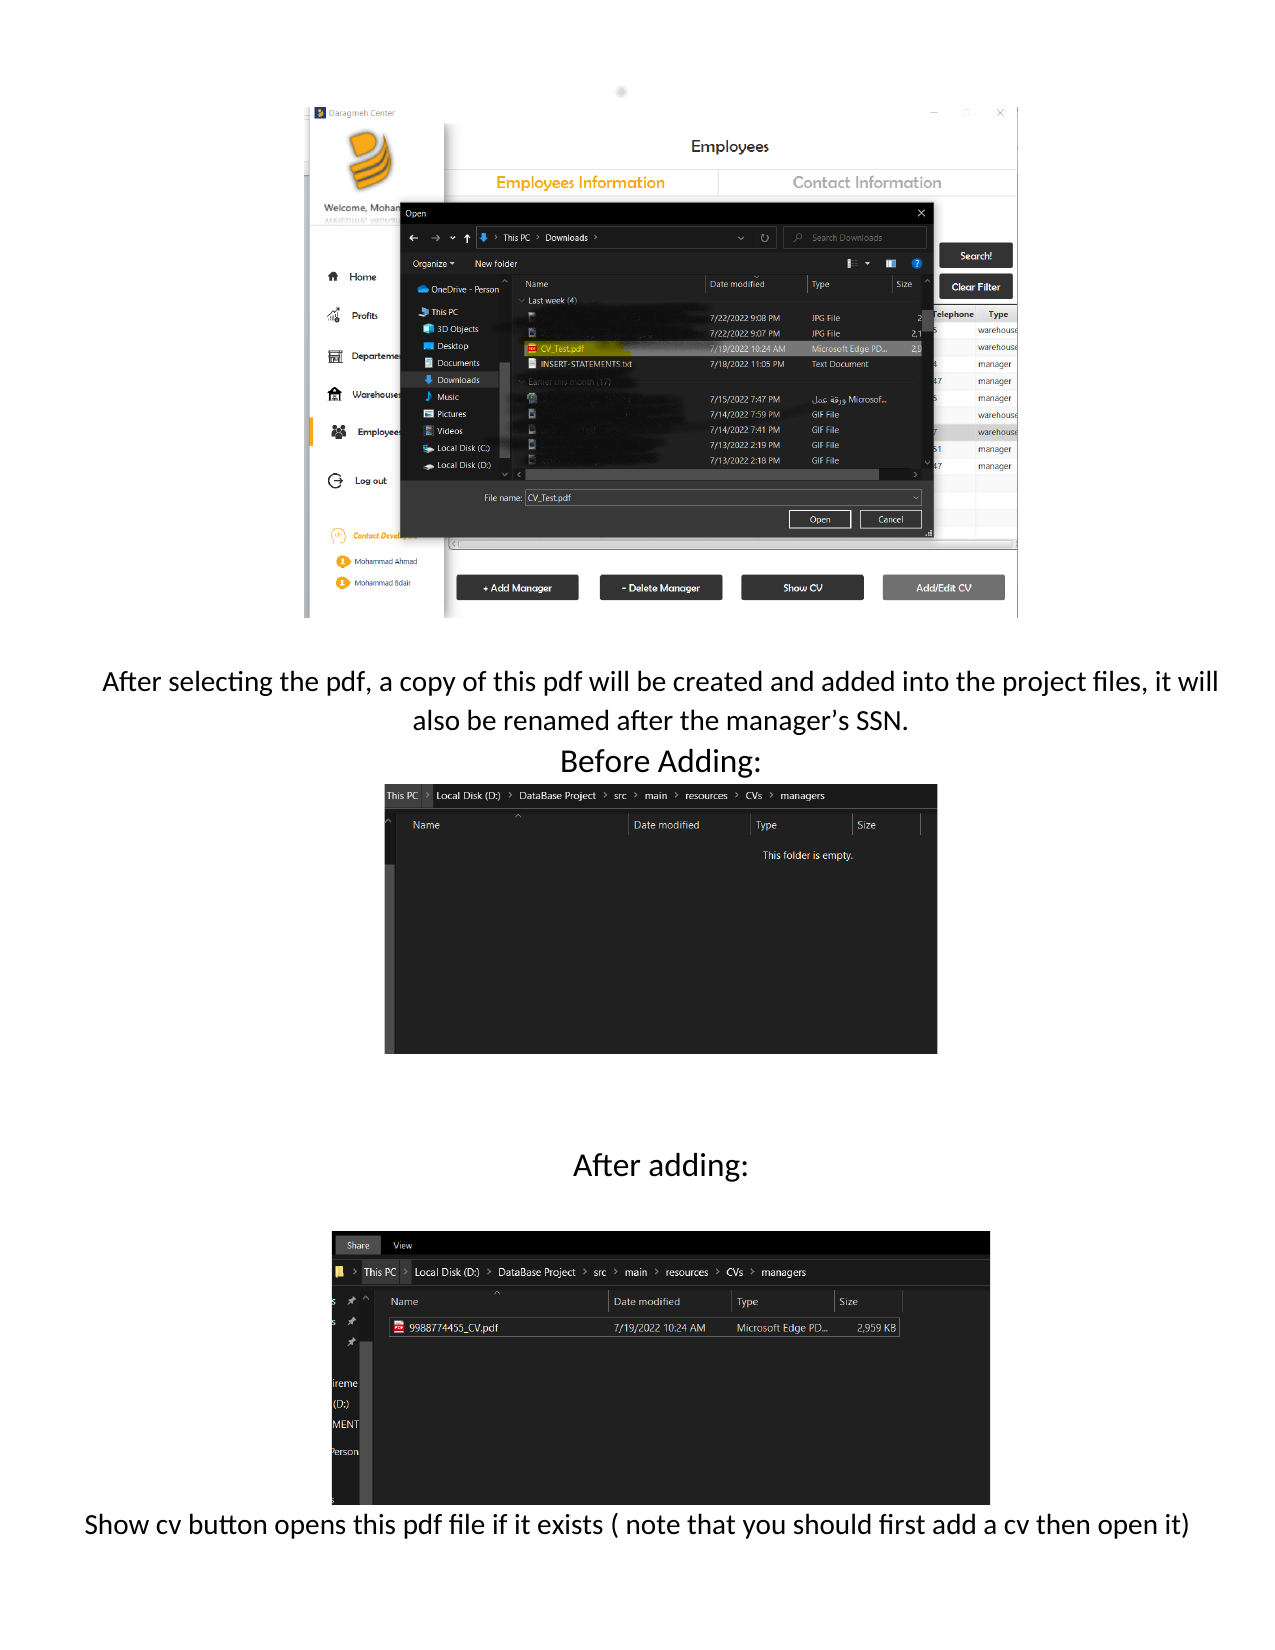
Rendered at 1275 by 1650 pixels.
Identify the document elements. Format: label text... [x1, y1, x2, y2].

picture [384, 784, 938, 1054]
text After selecting the pdf, a copy of this pdf will be created and added into the project files, it will also be renamed after the manager’s SSN. [84, 663, 1237, 737]
text Show cv button opens this pdf file if it exists ( note that you should first add a cv then open it) [84, 1506, 1237, 1542]
text Before Adding: [84, 740, 1237, 781]
text After adding: [84, 1143, 1237, 1184]
picture [304, 84, 1018, 618]
picture [331, 1231, 990, 1505]
